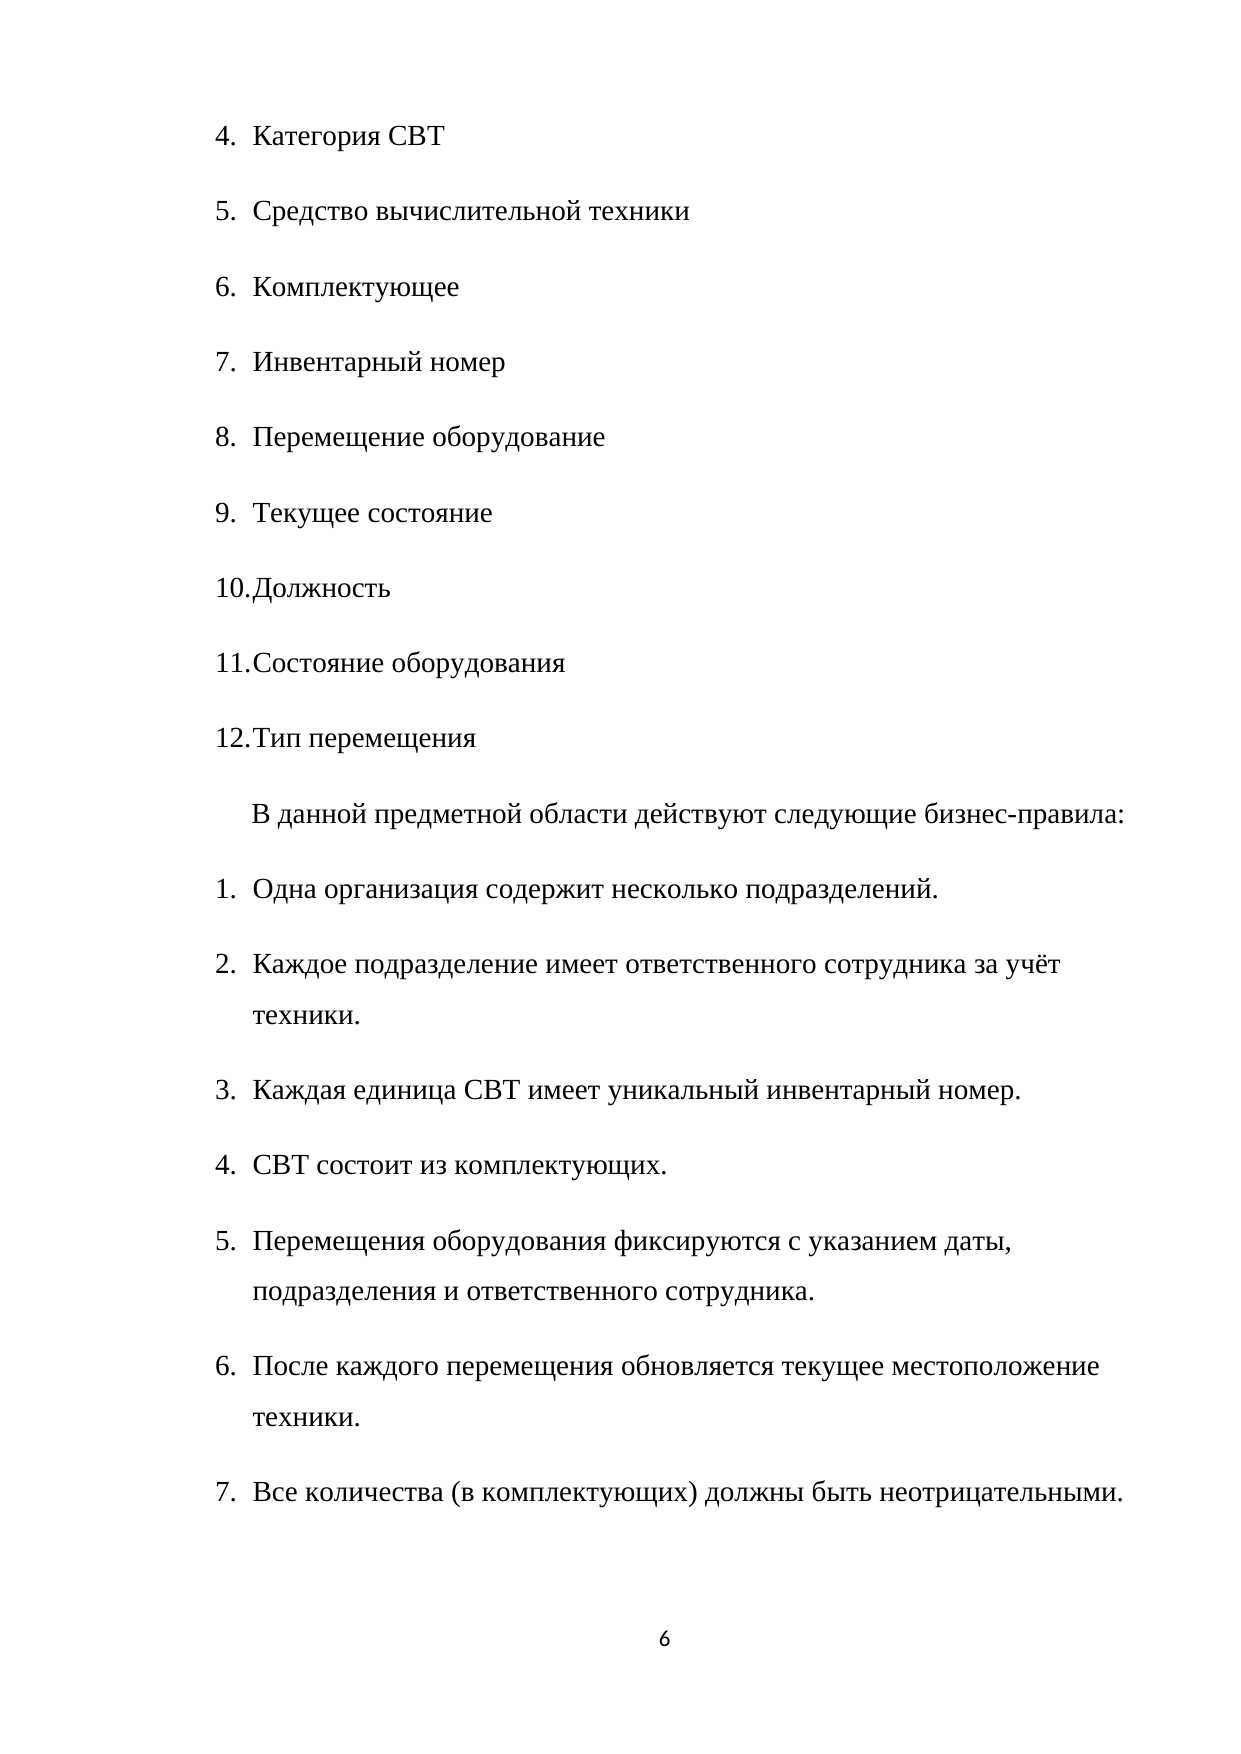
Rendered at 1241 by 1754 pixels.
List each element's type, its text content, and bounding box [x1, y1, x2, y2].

subtitle Перемещение оборудование [215, 419, 1152, 453]
subtitle Перемещения оборудования фиксируются с указанием даты, подразделения и ответственного сотрудника. [215, 1223, 1152, 1307]
subtitle Средство вычислительной техники [215, 193, 1152, 227]
subtitle Одна организация содержит несколько подразделений. [215, 871, 1152, 905]
subtitle Состояние оборудования [215, 645, 1152, 679]
subtitle Категория СВТ [215, 118, 1152, 152]
subtitle СВТ состоит из комплектующих. [215, 1147, 1152, 1181]
subtitle После каждого перемещения обновляется текущее местоположение техники. [215, 1348, 1152, 1432]
subtitle Должность [215, 570, 1152, 603]
subtitle Все количества (в комплектующих) должны быть неотрицательными. [215, 1474, 1152, 1508]
subtitle Инвентарный номер [215, 344, 1152, 378]
subtitle Комплектующее [215, 269, 1152, 302]
subtitle В данной предметной области действуют следующие бизнес-правила: [177, 796, 1152, 829]
subtitle Тип перемещения [215, 721, 1152, 754]
subtitle Каждая единица СВТ имеет уникальный инвентарный номер. [215, 1072, 1152, 1106]
subtitle Каждое подразделение имеет ответственного сотрудника за учёт техники. [215, 947, 1152, 1030]
subtitle Текущее состояние [215, 495, 1152, 528]
